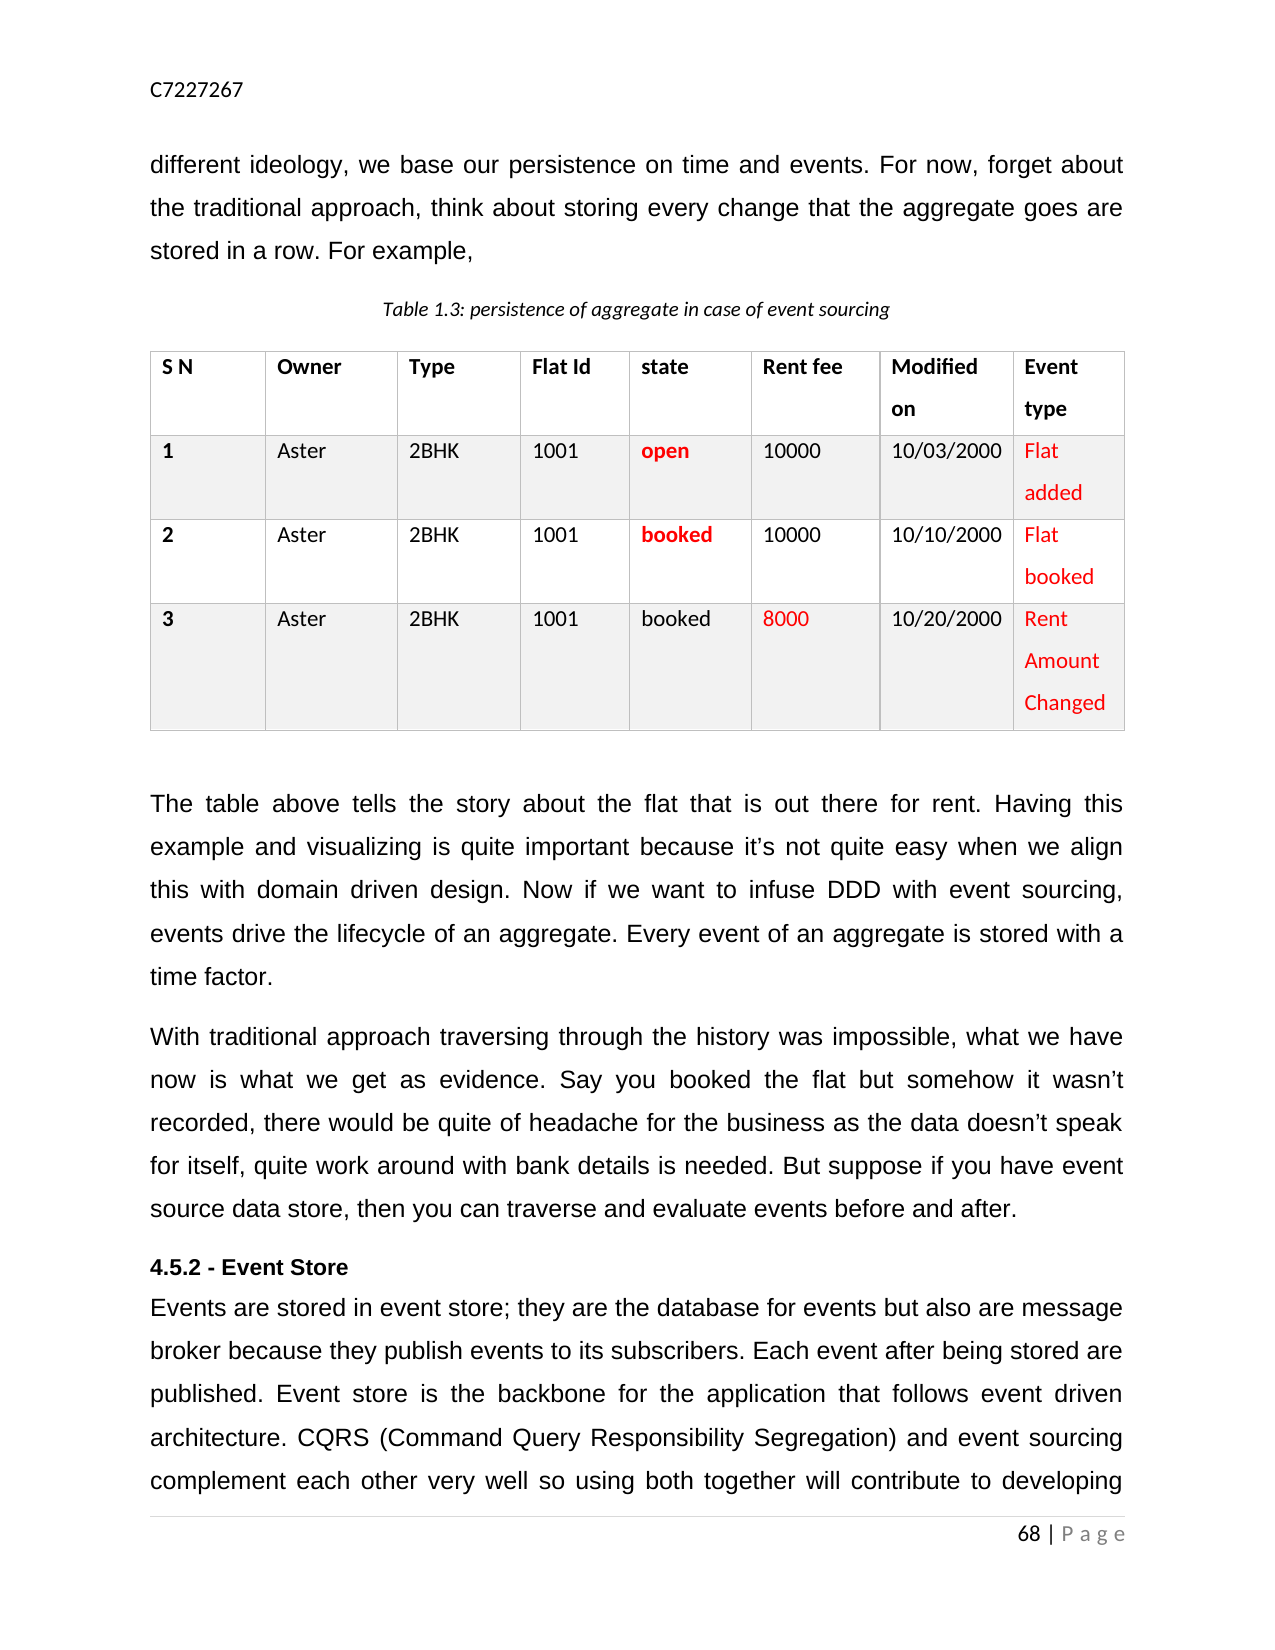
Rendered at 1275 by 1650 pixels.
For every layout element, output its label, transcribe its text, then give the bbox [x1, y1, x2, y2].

subtitle 4.5.2 - Event Store [150, 1254, 1125, 1280]
table_cell 10/10/2000 [881, 520, 1013, 603]
table_cell Rent Amount Changed [1014, 604, 1124, 729]
table_header Owner [266, 352, 397, 435]
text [150, 150, 1125, 265]
table_header Rent fee [752, 352, 879, 435]
table_cell 2BHK [398, 520, 520, 603]
table_cell booked [630, 604, 751, 729]
table_cell Aster [266, 604, 397, 729]
table_cell 3 [151, 604, 265, 729]
table_cell 10000 [752, 436, 879, 519]
table_cell 1 [151, 436, 265, 519]
table_cell 8000 [752, 604, 879, 729]
table_cell open [630, 436, 751, 519]
table_header Flat Id [521, 352, 629, 435]
text The table above tells the story about the flat that is out there for rent. Having this example and visualizing is quite important because it’s not quite easy when we align this with domain driven design. Now if we want to infuse DDD with event sourcing, events drive the lifecycle of an aggregate. Every event of an aggregate is stored with a time factor. [150, 789, 1125, 990]
table_cell Aster [266, 520, 397, 603]
table_cell 1001 [521, 436, 629, 519]
text Table 1.3: persistence of aggregate in case of event sourcing [150, 296, 1125, 321]
table_cell 1001 [521, 604, 629, 729]
table_header Type [398, 352, 520, 435]
table_cell booked [630, 520, 751, 603]
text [150, 1293, 1125, 1494]
table_cell 2 [151, 520, 265, 603]
table_cell Flat added [1014, 436, 1124, 519]
table_header state [630, 352, 751, 435]
table_cell 10/03/2000 [881, 436, 1013, 519]
table_cell 2BHK [398, 436, 520, 519]
table_header S N [151, 352, 265, 435]
table_cell Aster [266, 436, 397, 519]
table_cell 1001 [521, 520, 629, 603]
table_cell Flat booked [1014, 520, 1124, 603]
table_header Modified on [881, 352, 1013, 435]
text With traditional approach traversing through the history was impossible, what we have now is what we get as evidence. Say you booked the flat but somehow it wasn’t recorded, there would be quite of headache for the business as the data doesn’t speak for itself, quite work around with bank details is needed. But suppose if you have event source data store, then you can traverse and evaluate events before and after. [150, 1021, 1125, 1223]
table_cell 2BHK [398, 604, 520, 729]
table_header Event type [1014, 352, 1124, 435]
table_cell 10000 [752, 520, 879, 603]
table_cell 10/20/2000 [881, 604, 1013, 729]
